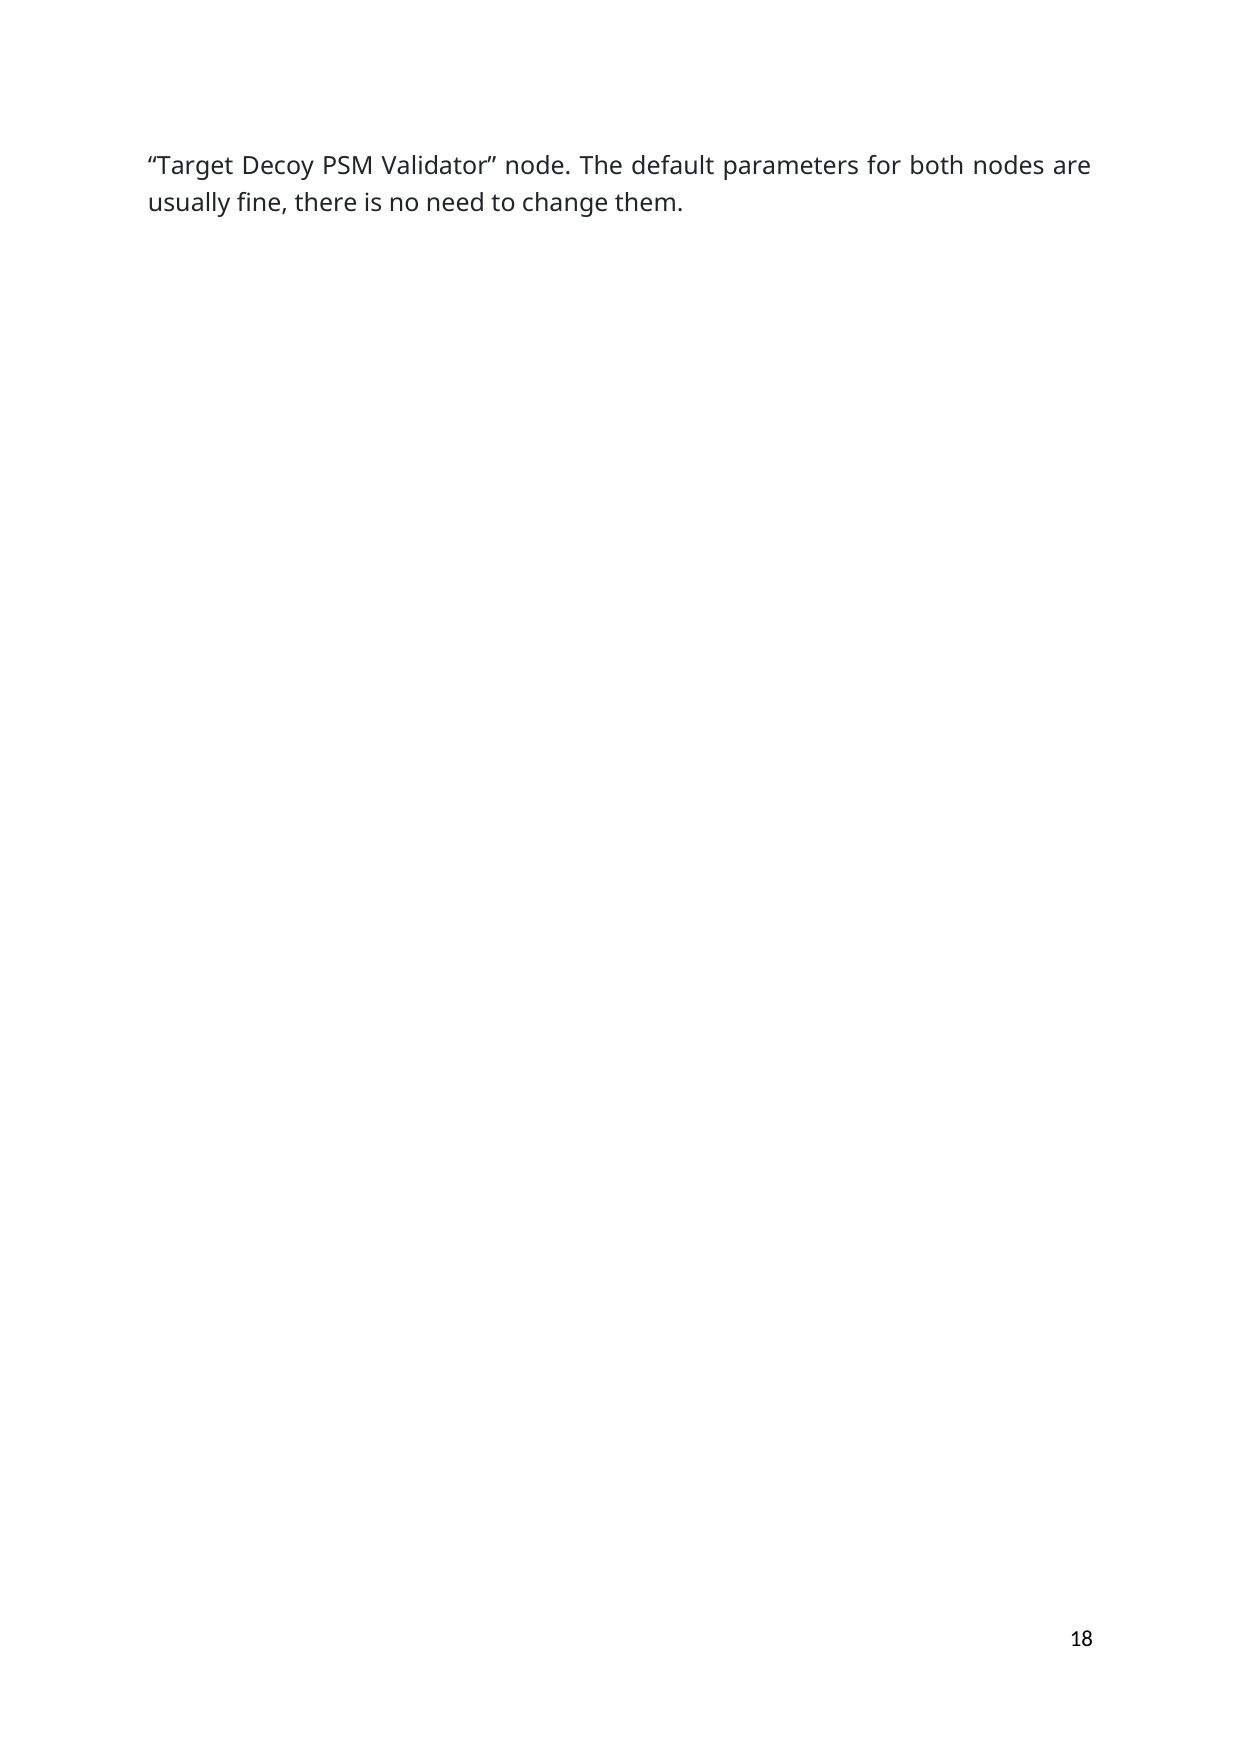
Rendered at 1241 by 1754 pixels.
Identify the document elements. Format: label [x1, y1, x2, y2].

text [148, 148, 1093, 218]
